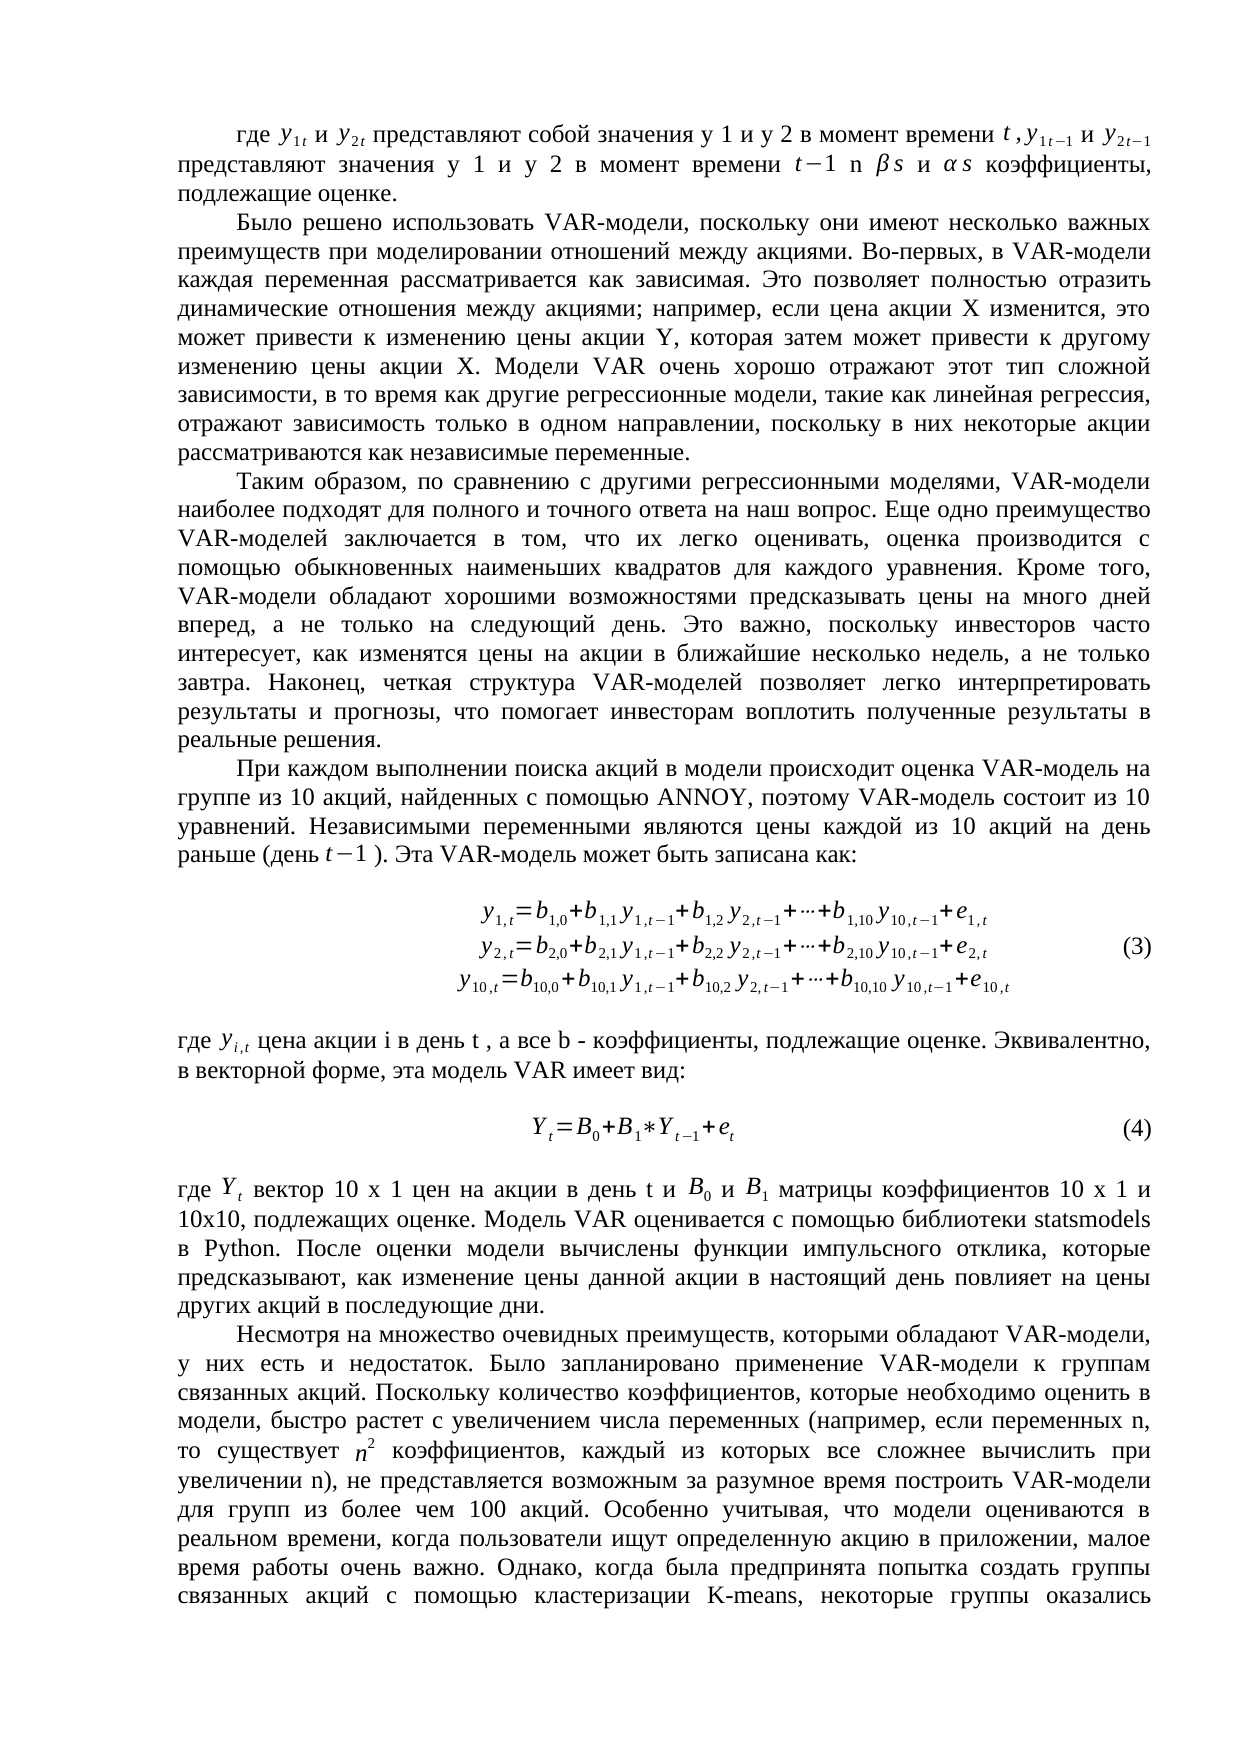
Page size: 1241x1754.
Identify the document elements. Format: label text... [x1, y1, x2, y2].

text где цена акции і в день t , а все b - коэффициенты, подлежащие оценке. Эквивалентно, в векторной форме, эта модель VAR имеет вид: [177, 1024, 1152, 1084]
text При каждом выполнении поиска акций в модели происходит оценка VAR-модель на группе из 10 акций, найденных с помощью ANNOY, поэтому VAR-модель состоит из 10 уравнений. Независимыми переменными являются цены каждой из 10 акций на день раньше (день ). Эта VAR-модель может быть записана как: [177, 753, 1152, 868]
text (4) [177, 1113, 1152, 1144]
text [177, 1319, 1152, 1609]
text (3) [177, 897, 1152, 995]
text где вектор 10 х 1 цен на акции в день t и и матрицы коэффициентов 10 x 1 и 10х10, подлежащих оценке. Модель VAR оценивается с помощью библиотеки statsmodels в Python. После оценки модели вычислены функции импульсного отклика, которые предсказывают, как изменение цены данной акции в настоящий день повлияет на цены других акций в последующие дни. [177, 1173, 1152, 1319]
text Было решено использовать VAR-модели, поскольку они имеют несколько важных преимуществ при моделировании отношений между акциями. Во-первых, в VAR-модели каждая переменная рассматривается как зависимая. Это позволяет полностью отразить динамические отношения между акциями; например, если цена акции X изменится, это может привести к изменению цены акции Y, которая затем может привести к другому изменению цены акции X. Модели VAR очень хорошо отражают этот тип сложной зависимости, в то время как другие регрессионные модели, такие как линейная регрессия, отражают зависимость только в одном направлении, поскольку в них некоторые акции рассматриваются как независимые переменные. [177, 207, 1152, 466]
text Таким образом, по сравнению с другими регрессионными моделями, VAR-модели наиболее подходят для полного и точного ответа на наш вопрос. Еще одно преимущество VAR-моделей заключается в том, что их легко оценивать, оценка производится с помощью обыкновенных наименьших квадратов для каждого уравнения. Кроме того, VAR-модели обладают хорошими возможностями предсказывать цены на много дней вперед, а не только на следующий день. Это важно, поскольку инвесторов часто интересует, как изменятся цены на акции в ближайшие несколько недель, а не только завтра. Наконец, четкая структура VAR-моделей позволяет легко интерпретировать результаты и прогнозы, что помогает инвесторам воплотить полученные результаты в реальные решения. [177, 466, 1152, 753]
text где и представляют собой значения у 1 и у 2 в момент времени и представляют значения у 1 и у 2 в момент времени n и коэффициенты, подлежащие оценке. [177, 118, 1152, 207]
